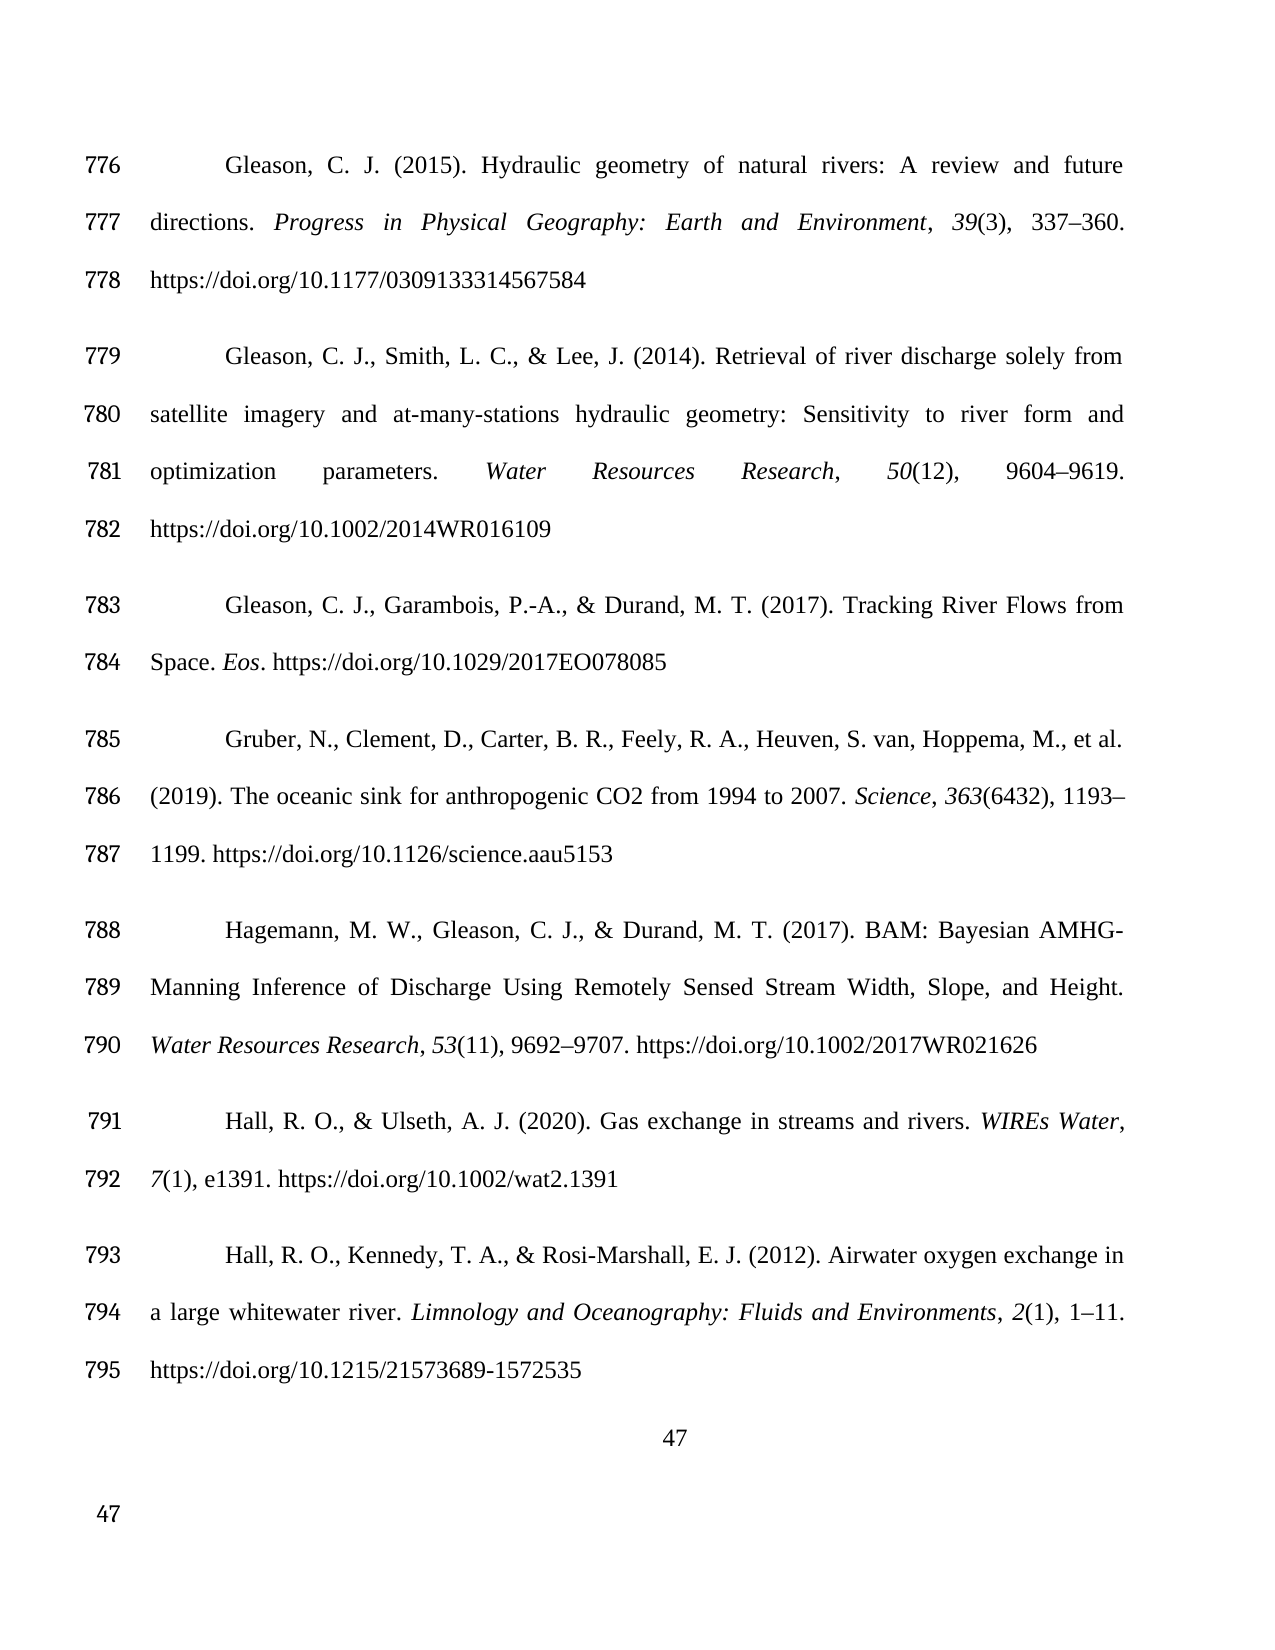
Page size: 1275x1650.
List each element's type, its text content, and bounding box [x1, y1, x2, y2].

text Hagemann, M. W., Gleason, C. J., & Durand, M. T. (2017). BAM: Bayesian AMHG-Manning Inference of Discharge Using Remotely Sensed Stream Width, Slope, and Height. Water Resources Research, 53(11), 9692–9707. https://doi.org/10.1002/2017WR021626 [150, 915, 1125, 1059]
text Gleason, C. J., Garambois, P.-A., & Durand, M. T. (2017). Tracking River Flows from Space. Eos. https://doi.org/10.1029/2017EO078085 [150, 590, 1125, 676]
text Gruber, N., Clement, D., Carter, B. R., Feely, R. A., Heuven, S. van, Hoppema, M., et al. (2019). The oceanic sink for anthropogenic CO2 from 1994 to 2007. Science, 363(6432), 1193–1199. https://doi.org/10.1126/science.aau5153 [150, 724, 1125, 867]
text Hall, R. O., Kennedy, T. A., & Rosi-Marshall, E. J. (2012). Airwater oxygen exchange in a large whitewater river. Limnology and Oceanography: Fluids and Environments, 2(1), 1–11. https://doi.org/10.1215/21573689-1572535 [150, 1240, 1125, 1384]
text Gleason, C. J., Smith, L. C., & Lee, J. (2014). Retrieval of river discharge solely from satellite imagery and at-many-stations hydraulic geometry: Sensitivity to river form and optimization parameters. Water Resources Research, 50(12), 9604–9619. https://doi.org/10.1002/2014WR016109 [150, 341, 1125, 542]
text Gleason, C. J. (2015). Hydraulic geometry of natural rivers: A review and future directions. Progress in Physical Geography: Earth and Environment, 39(3), 337–360. https://doi.org/10.1177/0309133314567584 [150, 150, 1125, 294]
text Hall, R. O., & Ulseth, A. J. (2020). Gas exchange in streams and rivers. WIREs Water, 7(1), e1391. https://doi.org/10.1002/wat2.1391 [150, 1106, 1125, 1192]
